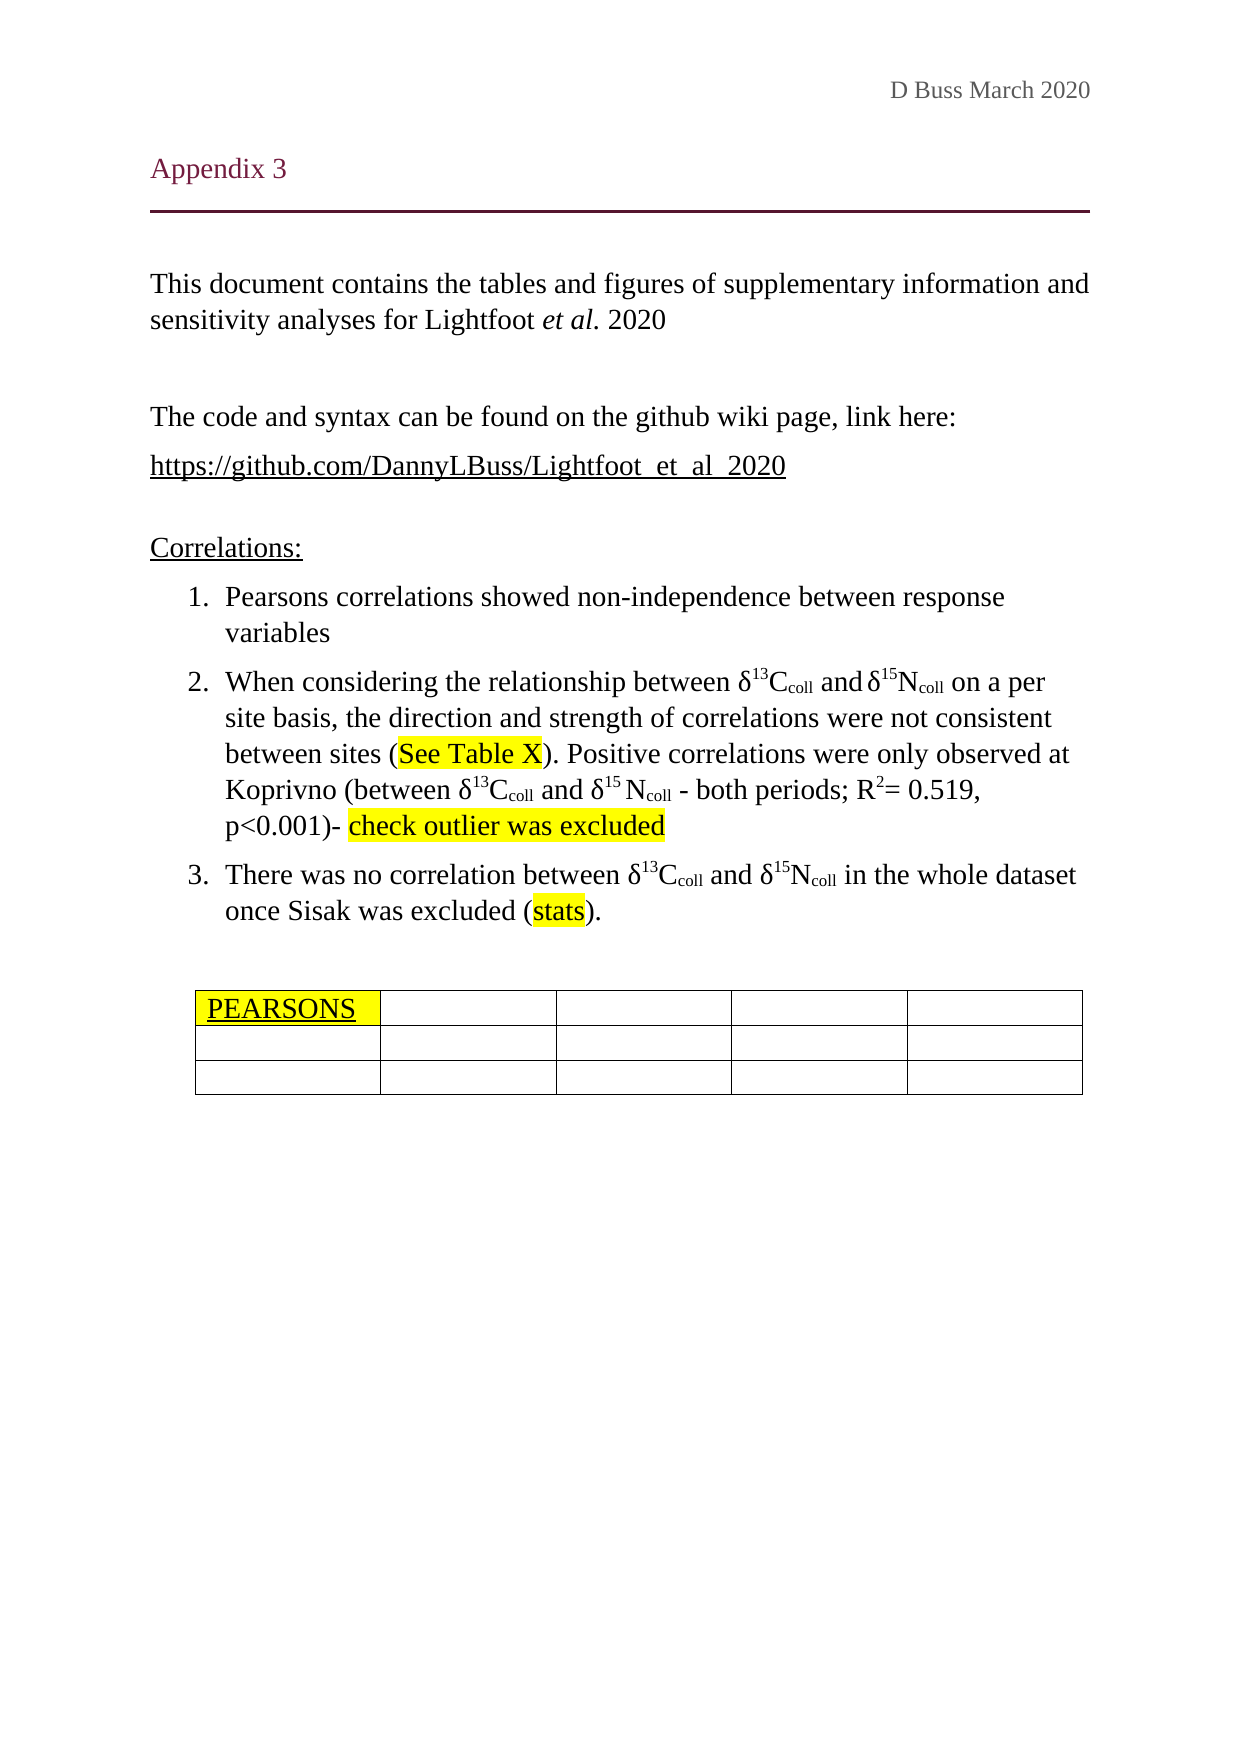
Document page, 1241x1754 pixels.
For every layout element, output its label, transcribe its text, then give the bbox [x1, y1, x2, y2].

list When considering the relationship between δ13Ccoll and δ15Ncoll on a per site basis, the direction and strength of correlations were not consistent between sites (See Table X). Positive correlations were only observed at Koprivno (between δ13Ccoll and δ15 Ncoll - both periods; R2= 0.519, p<0.001)- check outlier was excluded [187, 664, 1090, 842]
table_cell [908, 1026, 1082, 1059]
table_header [381, 991, 556, 1025]
table_cell [557, 1061, 731, 1094]
list The code and syntax can be found on the github wiki page, link here: [150, 399, 1090, 433]
table_cell [908, 1061, 1082, 1094]
table_cell [732, 1026, 907, 1059]
table_cell [557, 1026, 731, 1059]
table_cell [732, 1061, 907, 1094]
list Correlations: [150, 530, 1090, 564]
table_cell [196, 1061, 380, 1094]
list There was no correlation between δ13Ccoll and δ15Ncoll in the whole dataset once Sisak was excluded (stats). [187, 857, 1090, 927]
table_cell [196, 1026, 380, 1059]
subtitle Appendix 3 [150, 152, 1090, 210]
table_cell [381, 1026, 556, 1059]
table_cell [381, 1061, 556, 1094]
list Pearsons correlations showed non-independence between response variables [187, 579, 1090, 648]
list This document contains the tables and figures of supplementary information and sensitivity analyses for Lightfoot et al. 2020 [150, 266, 1090, 336]
text https://github.com/DannyLBuss/Lightfoot_et_al_2020 [150, 448, 1090, 482]
table_header [732, 991, 907, 1025]
table_header PEARSONS [196, 991, 380, 1025]
table_header [908, 991, 1082, 1025]
table_header [557, 991, 731, 1025]
